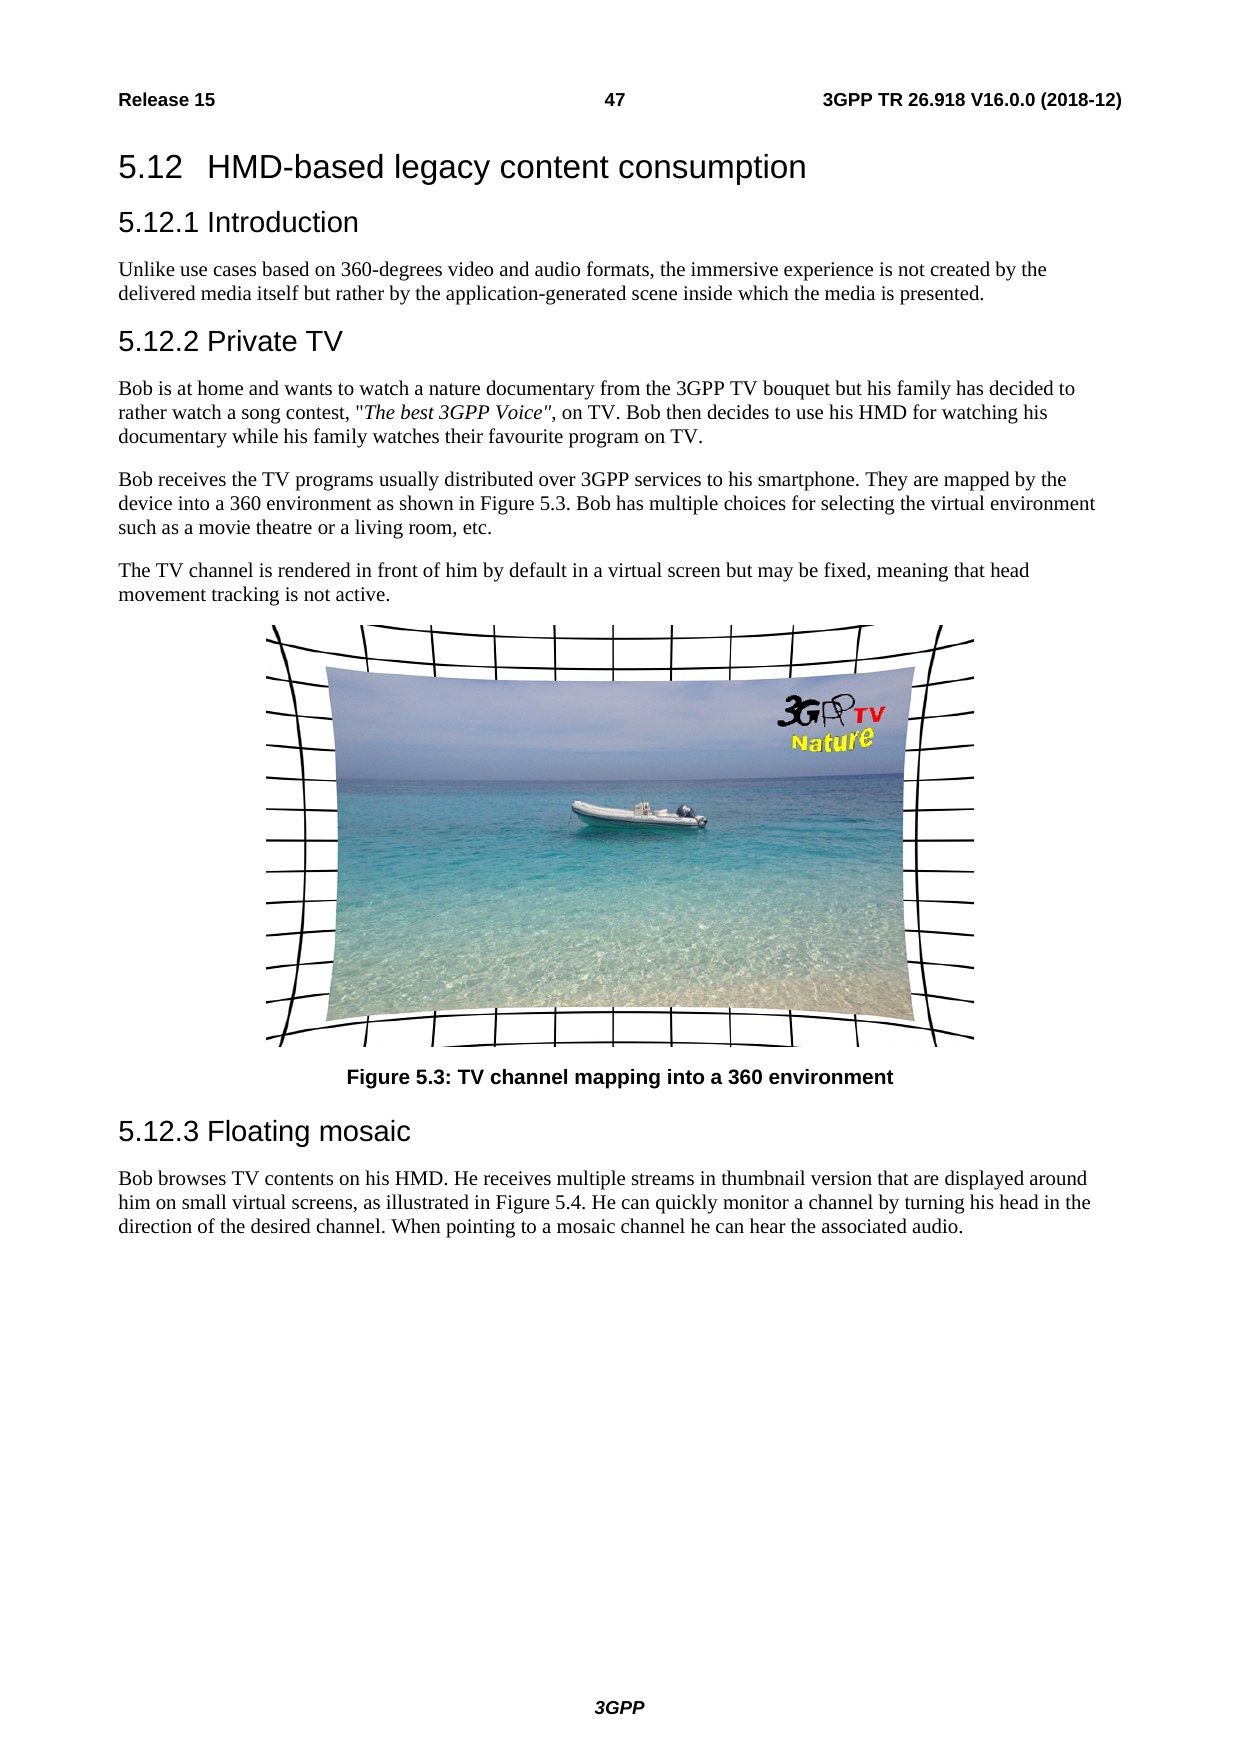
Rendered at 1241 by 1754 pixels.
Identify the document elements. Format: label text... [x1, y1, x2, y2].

subtitle 5.12.1 Introduction [118, 205, 1122, 238]
text Unlike use cases based on 360-degrees video and audio formats, the immersive experience is not created by the delivered media itself but rather by the application-generated scene inside which the media is presented. [118, 257, 1122, 305]
text Figure 5.3: TV channel mapping into a 360 environment [118, 1065, 1122, 1089]
subtitle 5.12.2 Private TV [118, 324, 1122, 357]
text Bob receives the TV programs usually distributed over 3GPP services to his smartphone. They are mapped by the device into a 360 environment as shown in Figure 5.3. Bob has multiple choices for selecting the virtual environment such as a movie theatre or a living room, etc. [118, 467, 1122, 539]
subtitle 5.12 HMD-based legacy content consumption [118, 147, 1122, 186]
text The TV channel is rendered in front of him by default in a virtual screen but may be fixed, meaning that head movement tracking is not active. [118, 558, 1122, 606]
picture [266, 625, 975, 1047]
text Bob is at home and wants to watch a nature documentary from the 3GPP TV bouquet but his family has decided to rather watch a song contest, "The best 3GPP Voice", on TV. Bob then decides to use his HMD for watching his documentary while his family watches their favourite program on TV. [118, 376, 1122, 448]
text Bob browses TV contents on his HMD. He receives multiple streams in thumbnail version that are displayed around him on small virtual screens, as illustrated in Figure 5.4. He can quickly monitor a channel by turning his head in the direction of the desired channel. When pointing to a mosaic channel he can hear the associated audio. [118, 1166, 1122, 1238]
subtitle 5.12.3 Floating mosaic [118, 1114, 1122, 1147]
